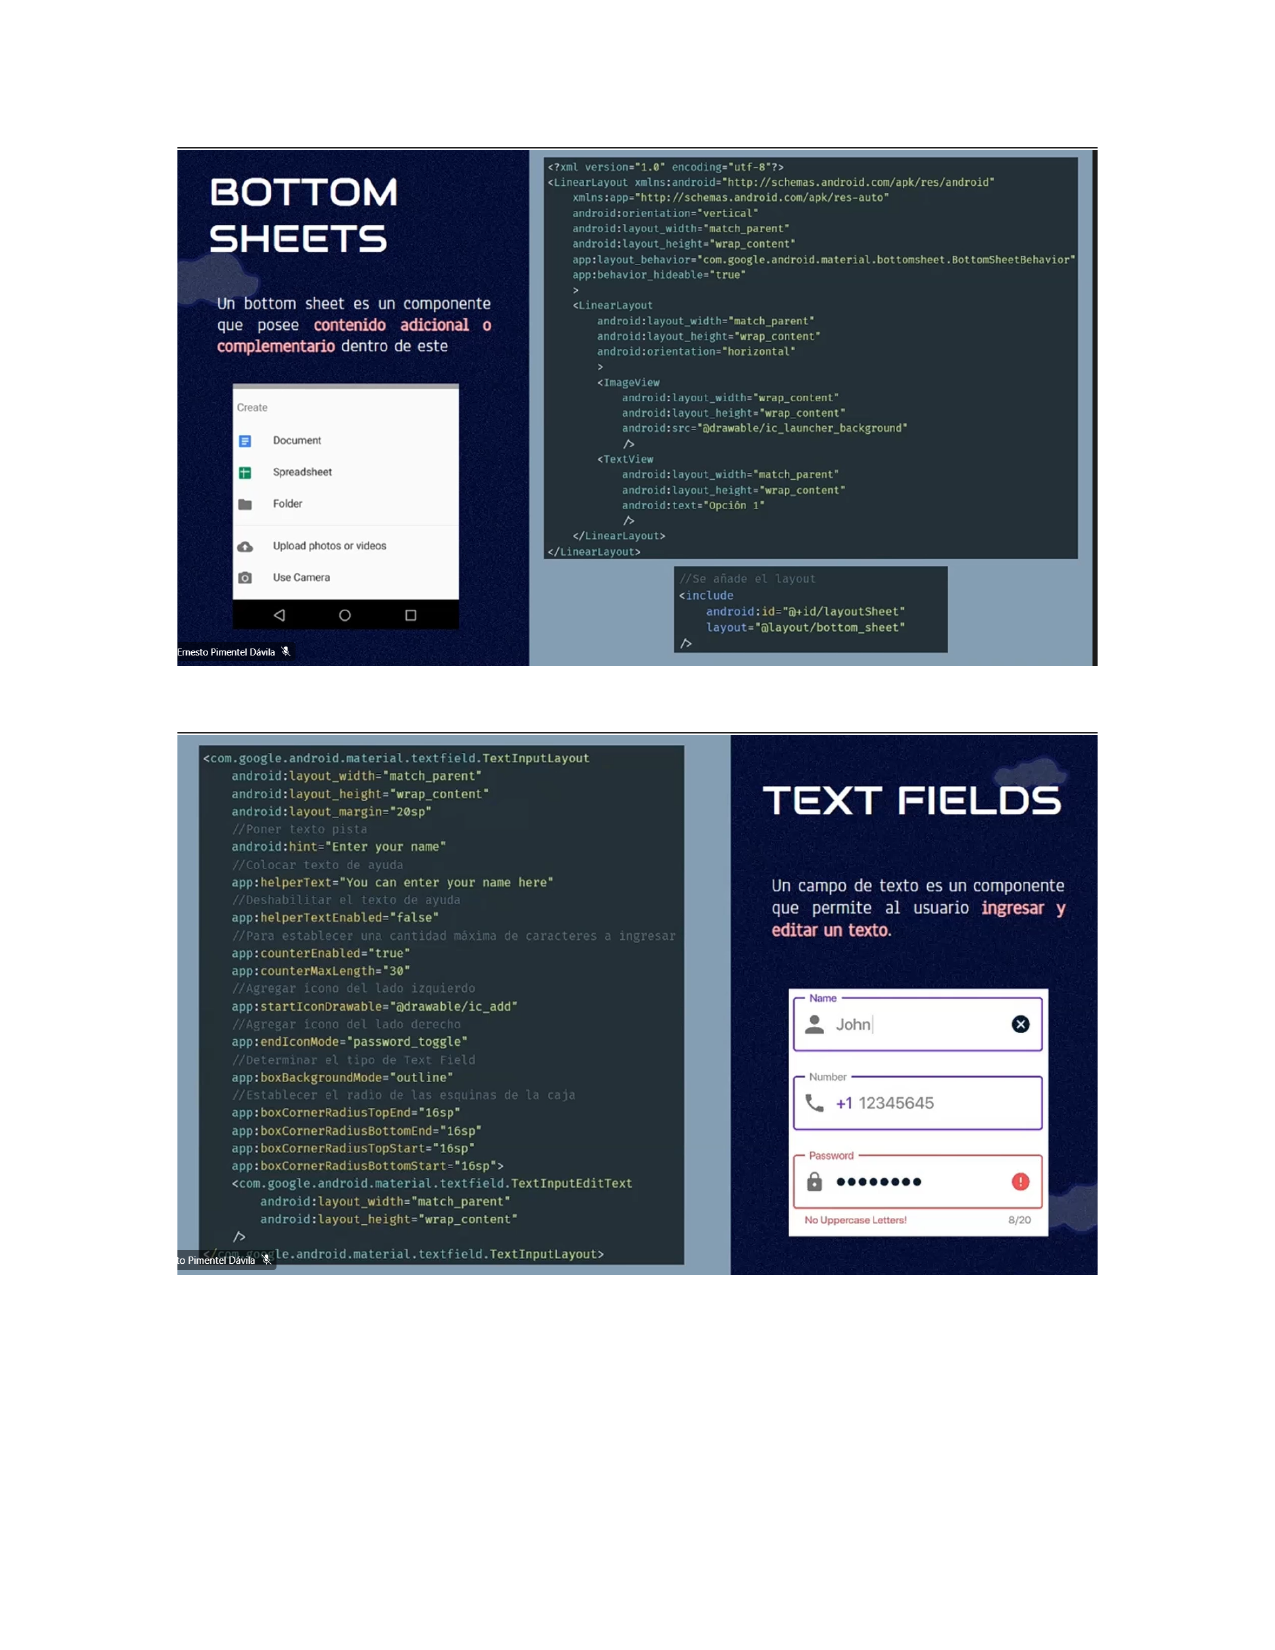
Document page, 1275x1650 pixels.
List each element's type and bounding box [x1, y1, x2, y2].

picture [177, 147, 1098, 667]
picture [177, 732, 1098, 1276]
